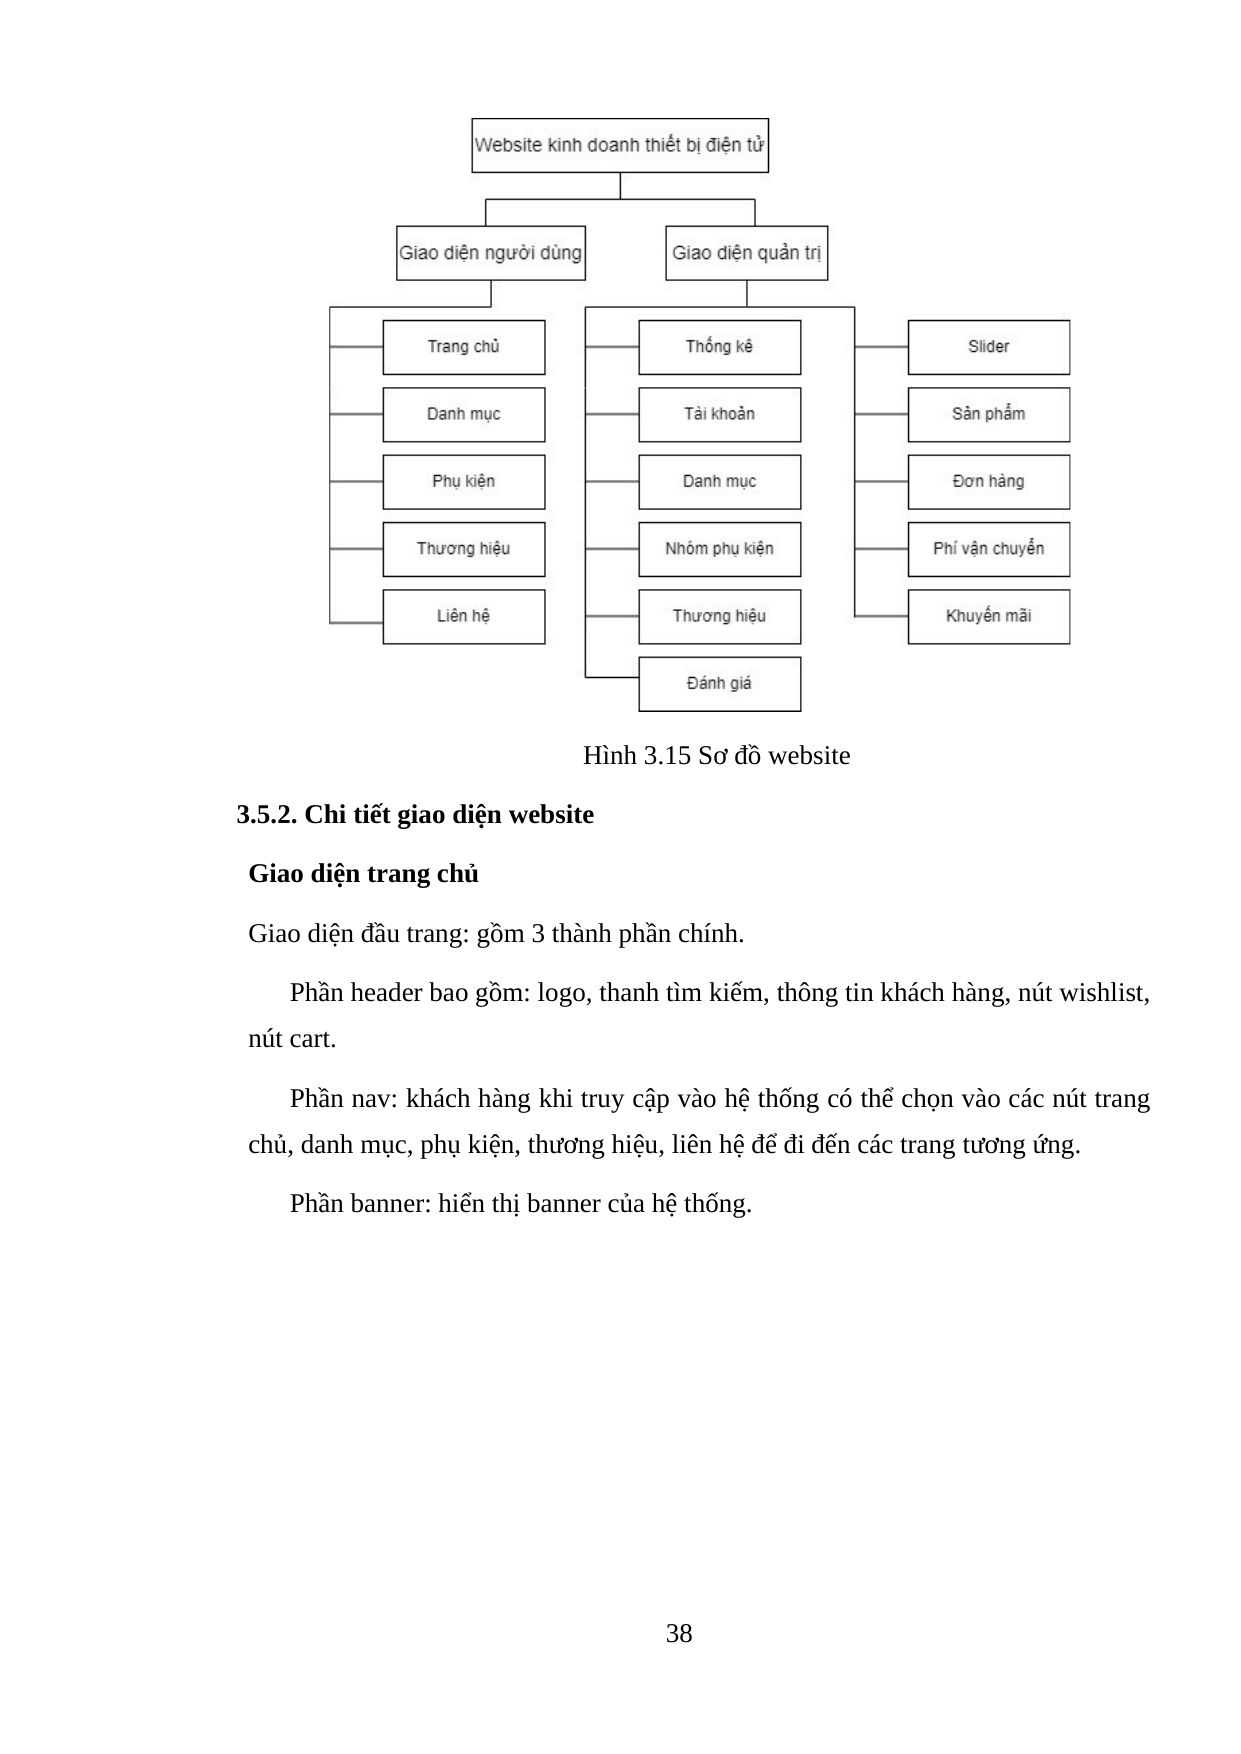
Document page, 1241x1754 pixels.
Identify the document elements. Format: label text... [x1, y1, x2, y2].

text Giao diện trang chủ [207, 858, 1152, 889]
text Phần nav: khách hàng khi truy cập vào hệ thống có thể chọn vào các nút trang chủ, danh mục, phụ kiện, thương hiệu, liên hệ để đi đến các trang tương ứng. [248, 1082, 1152, 1159]
subtitle Chi tiết giao diện website [236, 798, 1152, 829]
text Giao diện đầu trang: gồm 3 thành phần chính. [207, 917, 1152, 948]
text Phần header bao gồm: logo, thanh tìm kiếm, thông tin khách hàng, nút wishlist, nút cart. [248, 976, 1152, 1054]
picture [329, 118, 1071, 712]
text Phần banner: hiển thị banner của hệ thống. [248, 1188, 1152, 1219]
